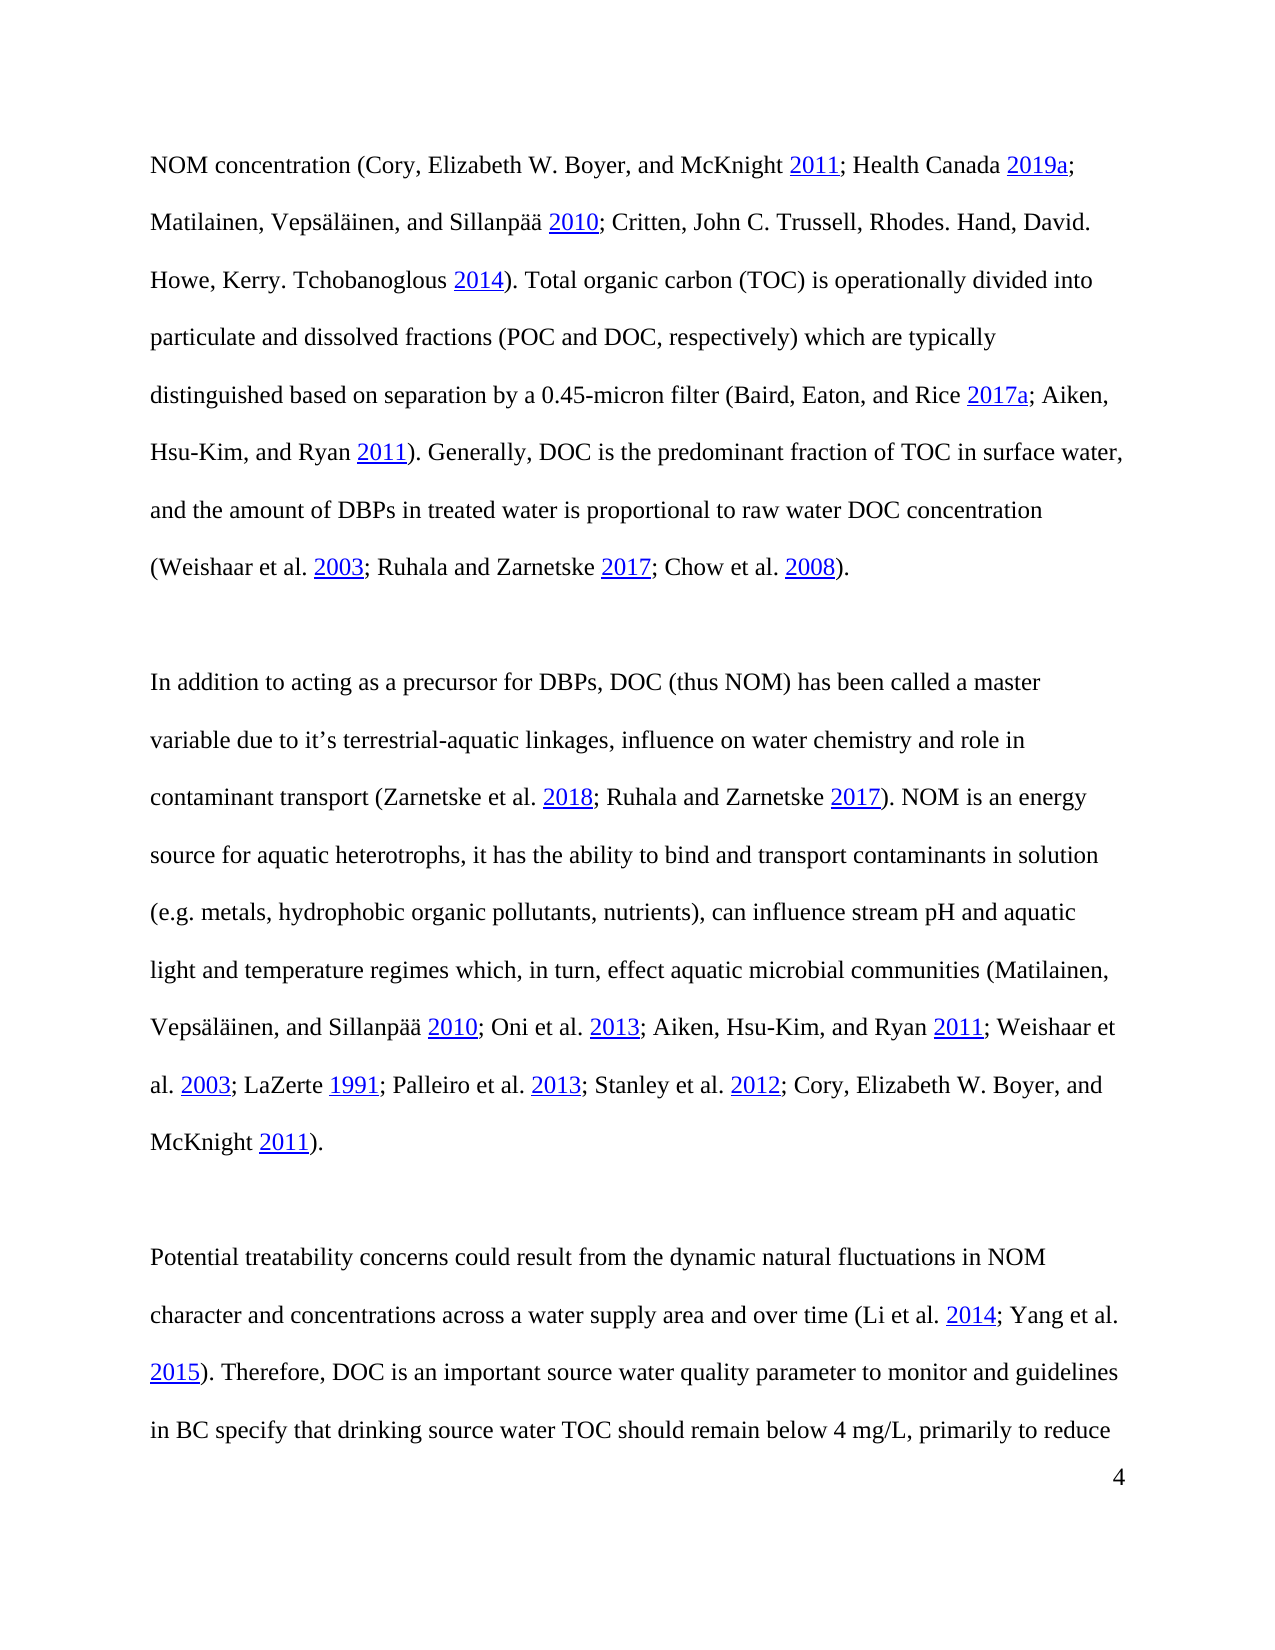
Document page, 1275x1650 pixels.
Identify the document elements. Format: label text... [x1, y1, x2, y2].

text In addition to acting as a precursor for DBPs, DOC (thus NOM) has been called a master variable due to it’s terrestrial-aquatic linkages, influence on water chemistry and role in contaminant transport (Zarnetske et al. 2018; Ruhala and Zarnetske 2017). NOM is an energy source for aquatic heterotrophs, it has the ability to bind and transport contaminants in solution (e.g. metals, hydrophobic organic pollutants, nutrients), can influence stream pH and aquatic light and temperature regimes which, in turn, effect aquatic microbial communities (Matilainen, Vepsäläinen, and Sillanpää 2010; Oni et al. 2013; Aiken, Hsu-Kim, and Ryan 2011; Weishaar et al. 2003; LaZerte 1991; Palleiro et al. 2013; Stanley et al. 2012; Cory, Elizabeth W. Boyer, and McKnight 2011). [150, 667, 1125, 1156]
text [150, 1242, 1125, 1444]
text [150, 150, 1125, 581]
